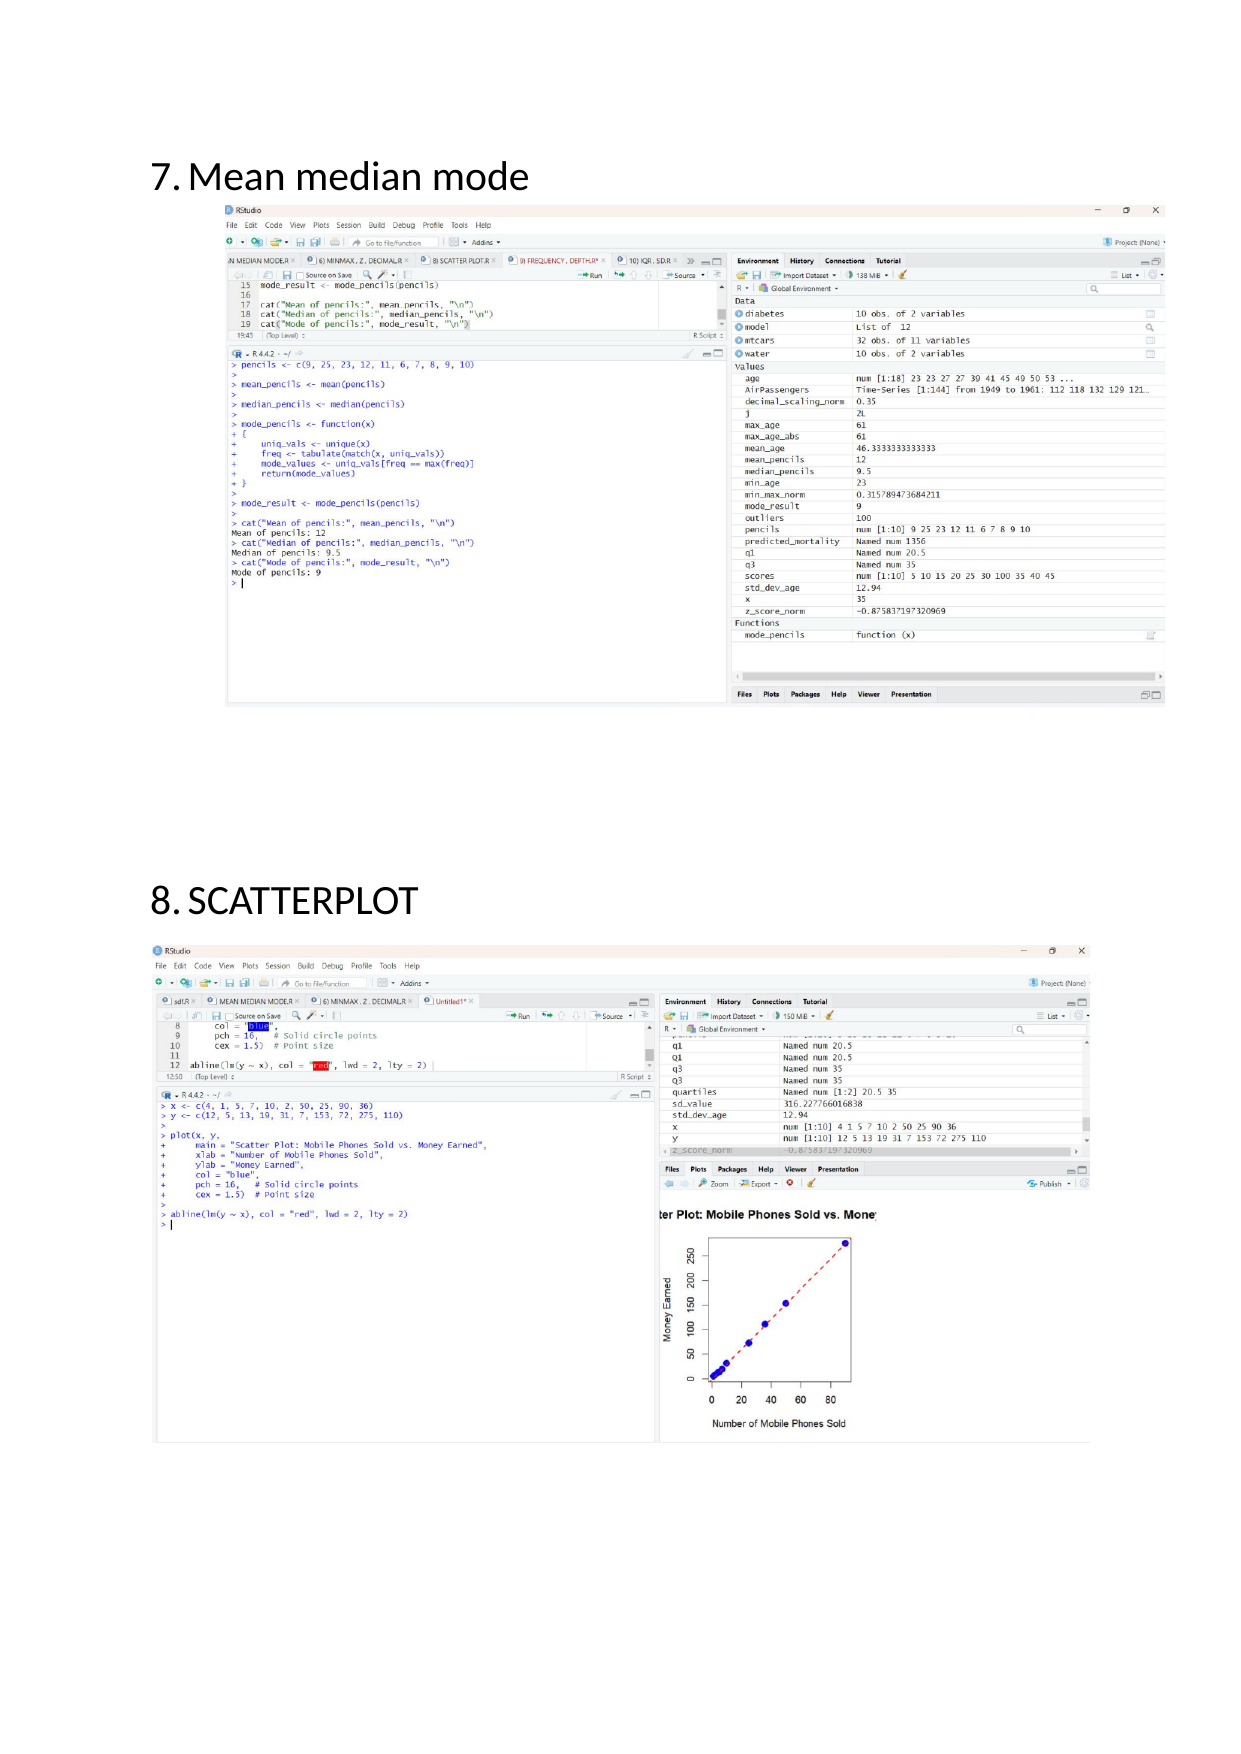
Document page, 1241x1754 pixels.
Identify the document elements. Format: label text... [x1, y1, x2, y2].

picture [225, 205, 1166, 707]
list Mean median mode [150, 150, 1090, 201]
picture [150, 945, 1091, 1443]
list SCATTERPLOT [150, 874, 1090, 924]
